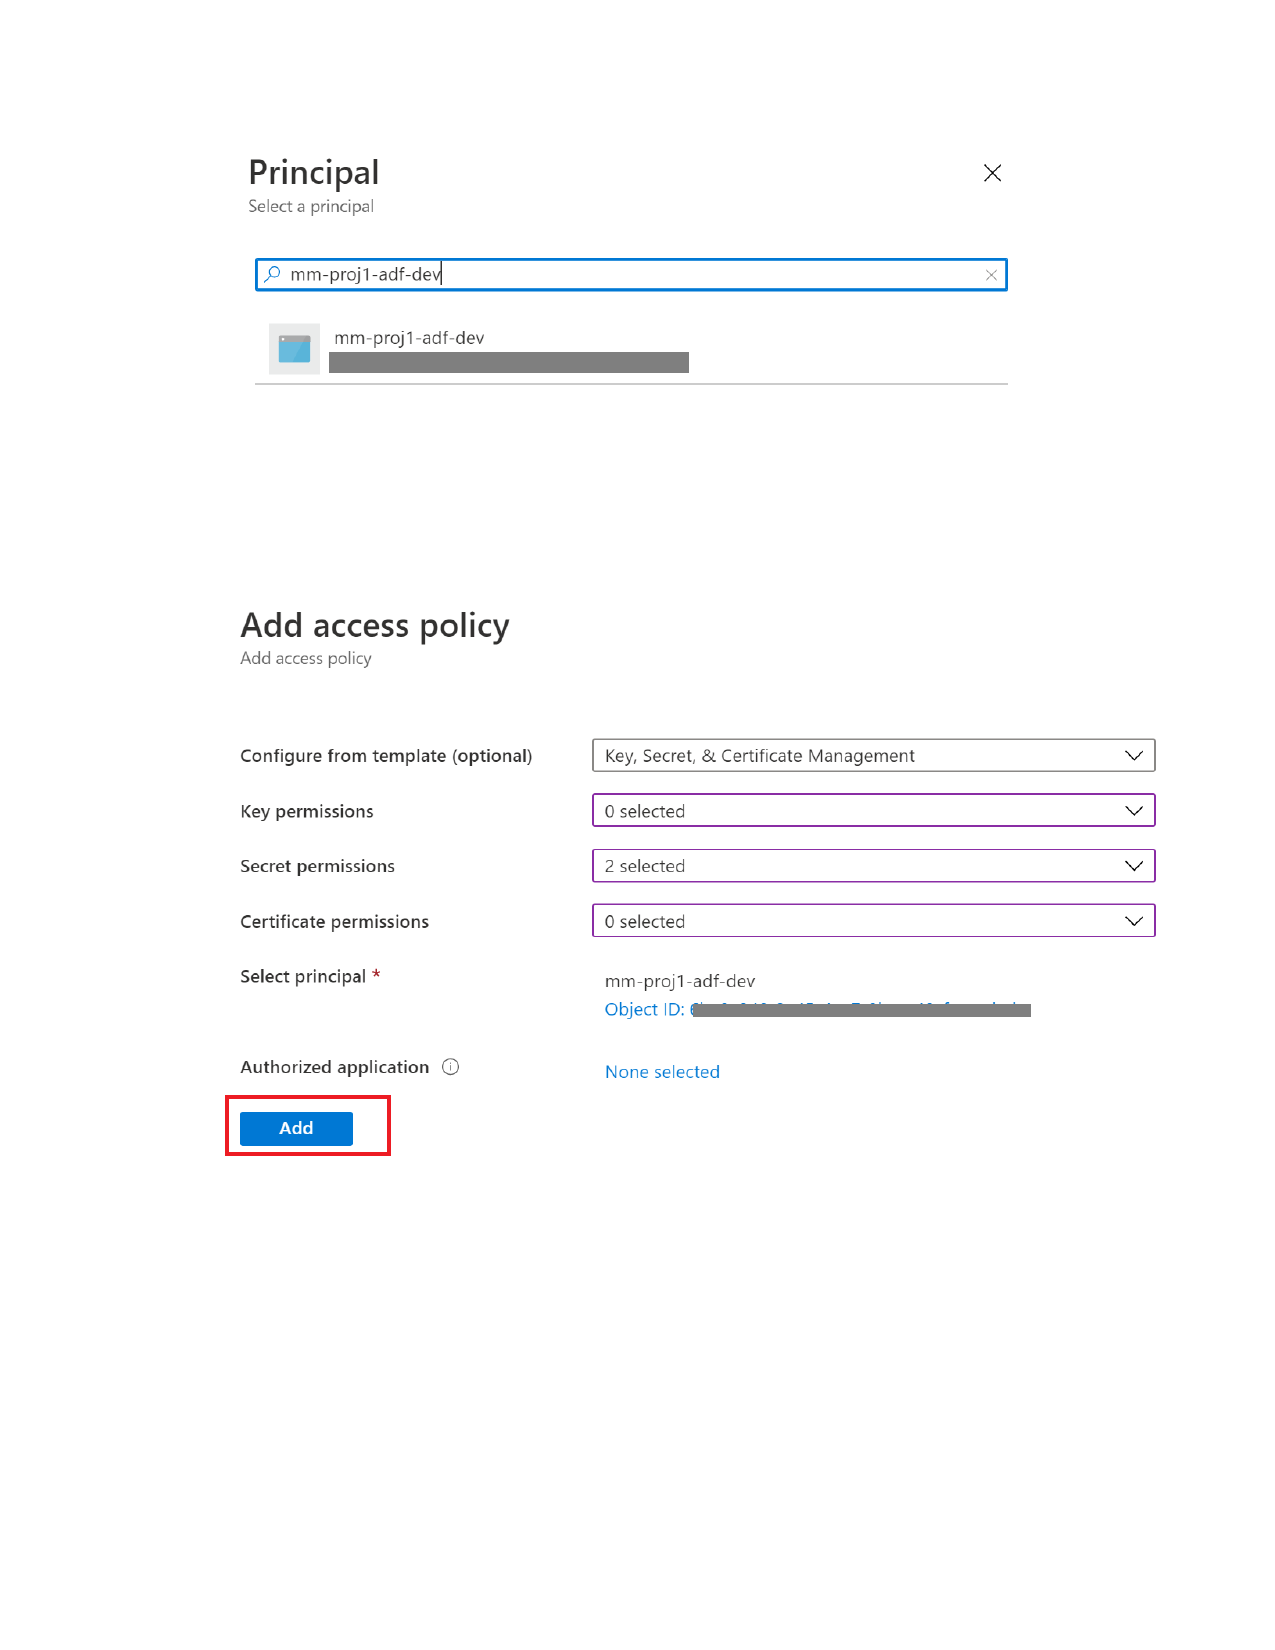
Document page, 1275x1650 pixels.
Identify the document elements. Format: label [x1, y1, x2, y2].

picture [225, 150, 1039, 597]
picture [225, 598, 1200, 1177]
